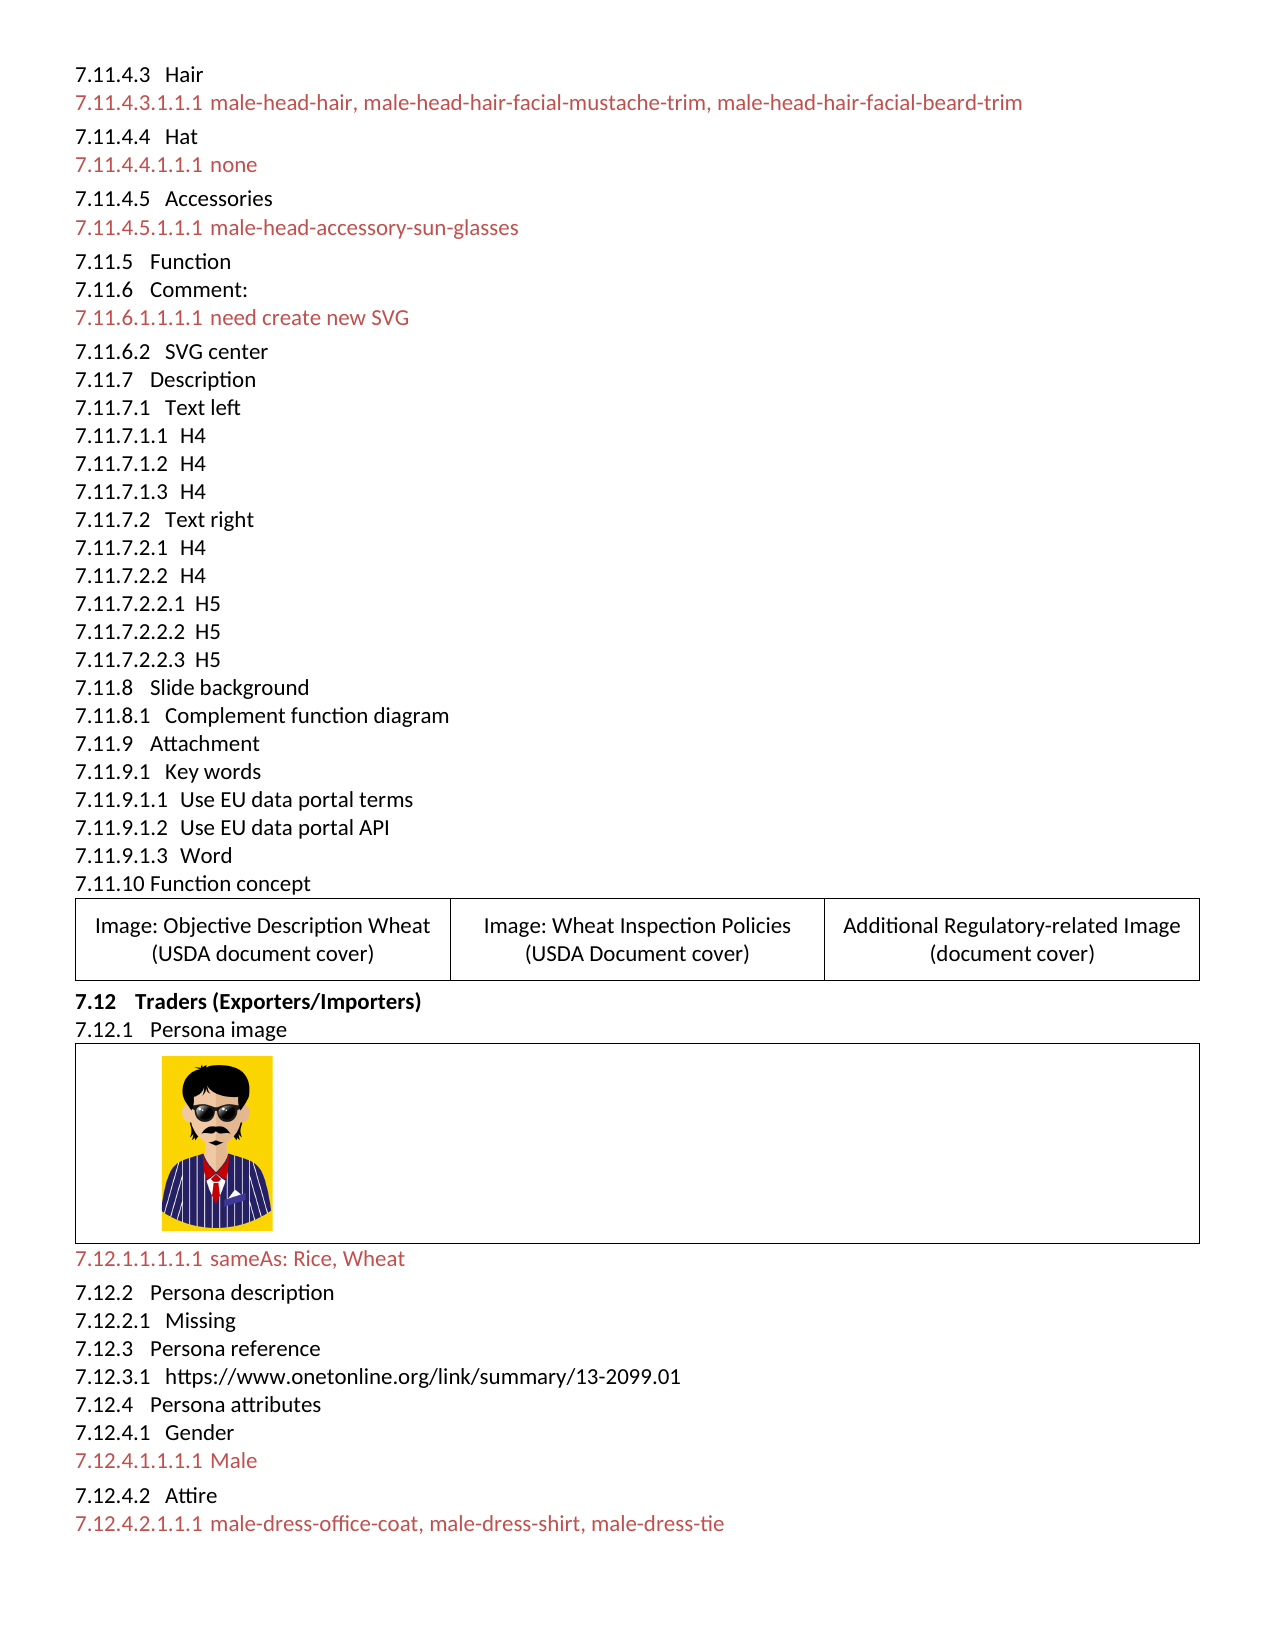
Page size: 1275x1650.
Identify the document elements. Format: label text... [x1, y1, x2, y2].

subtitle Description [75, 365, 1200, 393]
subtitle Use EU data portal terms [75, 786, 1200, 813]
picture [161, 1056, 273, 1231]
subtitle need create new SVG [75, 303, 1200, 331]
subtitle Hat [75, 122, 1200, 150]
subtitle H4 [75, 421, 1200, 449]
subtitle Use EU data portal API [75, 813, 1200, 842]
subtitle Persona image [75, 1015, 1200, 1043]
subtitle none [75, 150, 1200, 178]
subtitle Text right [75, 505, 1200, 533]
table_header Additional Regulatory-related Image (document cover) [825, 899, 1199, 980]
subtitle Slide background [75, 673, 1200, 701]
subtitle Comment: [75, 275, 1200, 303]
subtitle H5 [75, 617, 1200, 645]
table_header [76, 1044, 1199, 1243]
subtitle Traders (Exporters/Importers) [75, 987, 1200, 1015]
subtitle SVG center [75, 337, 1200, 365]
subtitle male-head-accessory-sun-glasses [75, 213, 1200, 241]
subtitle Function concept [75, 869, 1200, 898]
subtitle Text left [75, 393, 1200, 421]
subtitle H4 [75, 533, 1200, 561]
subtitle Persona reference [75, 1334, 1200, 1362]
subtitle sameAs: Rice, Wheat [75, 1244, 1200, 1272]
subtitle Accessories [75, 184, 1200, 213]
subtitle Attire [75, 1481, 1200, 1509]
subtitle Key words [75, 757, 1200, 786]
subtitle Persona description [75, 1278, 1200, 1306]
subtitle https://www.onetonline.org/link/summary/13-2099.01 [75, 1362, 1200, 1391]
subtitle H5 [75, 589, 1200, 617]
subtitle H5 [75, 645, 1200, 673]
subtitle H4 [75, 477, 1200, 505]
subtitle Attachment [75, 729, 1200, 757]
subtitle Word [75, 842, 1200, 869]
subtitle male-dress-office-coat, male-dress-shirt, male-dress-tie [75, 1509, 1200, 1537]
subtitle Male [75, 1447, 1200, 1474]
subtitle H4 [75, 449, 1200, 477]
subtitle Hair [75, 60, 1200, 88]
subtitle H4 [75, 561, 1200, 589]
subtitle Function [75, 247, 1200, 275]
subtitle Missing [75, 1306, 1200, 1334]
table_header Image: Wheat Inspection Policies (USDA Document cover) [451, 899, 824, 980]
table_header Image: Objective Description Wheat (USDA document cover) [76, 899, 450, 980]
subtitle male-head-hair, male-head-hair-facial-mustache-trim, male-head-hair-facial-beard-trim [75, 88, 1200, 116]
subtitle Persona attributes [75, 1391, 1200, 1418]
subtitle Complement function diagram [75, 701, 1200, 729]
subtitle Gender [75, 1418, 1200, 1447]
